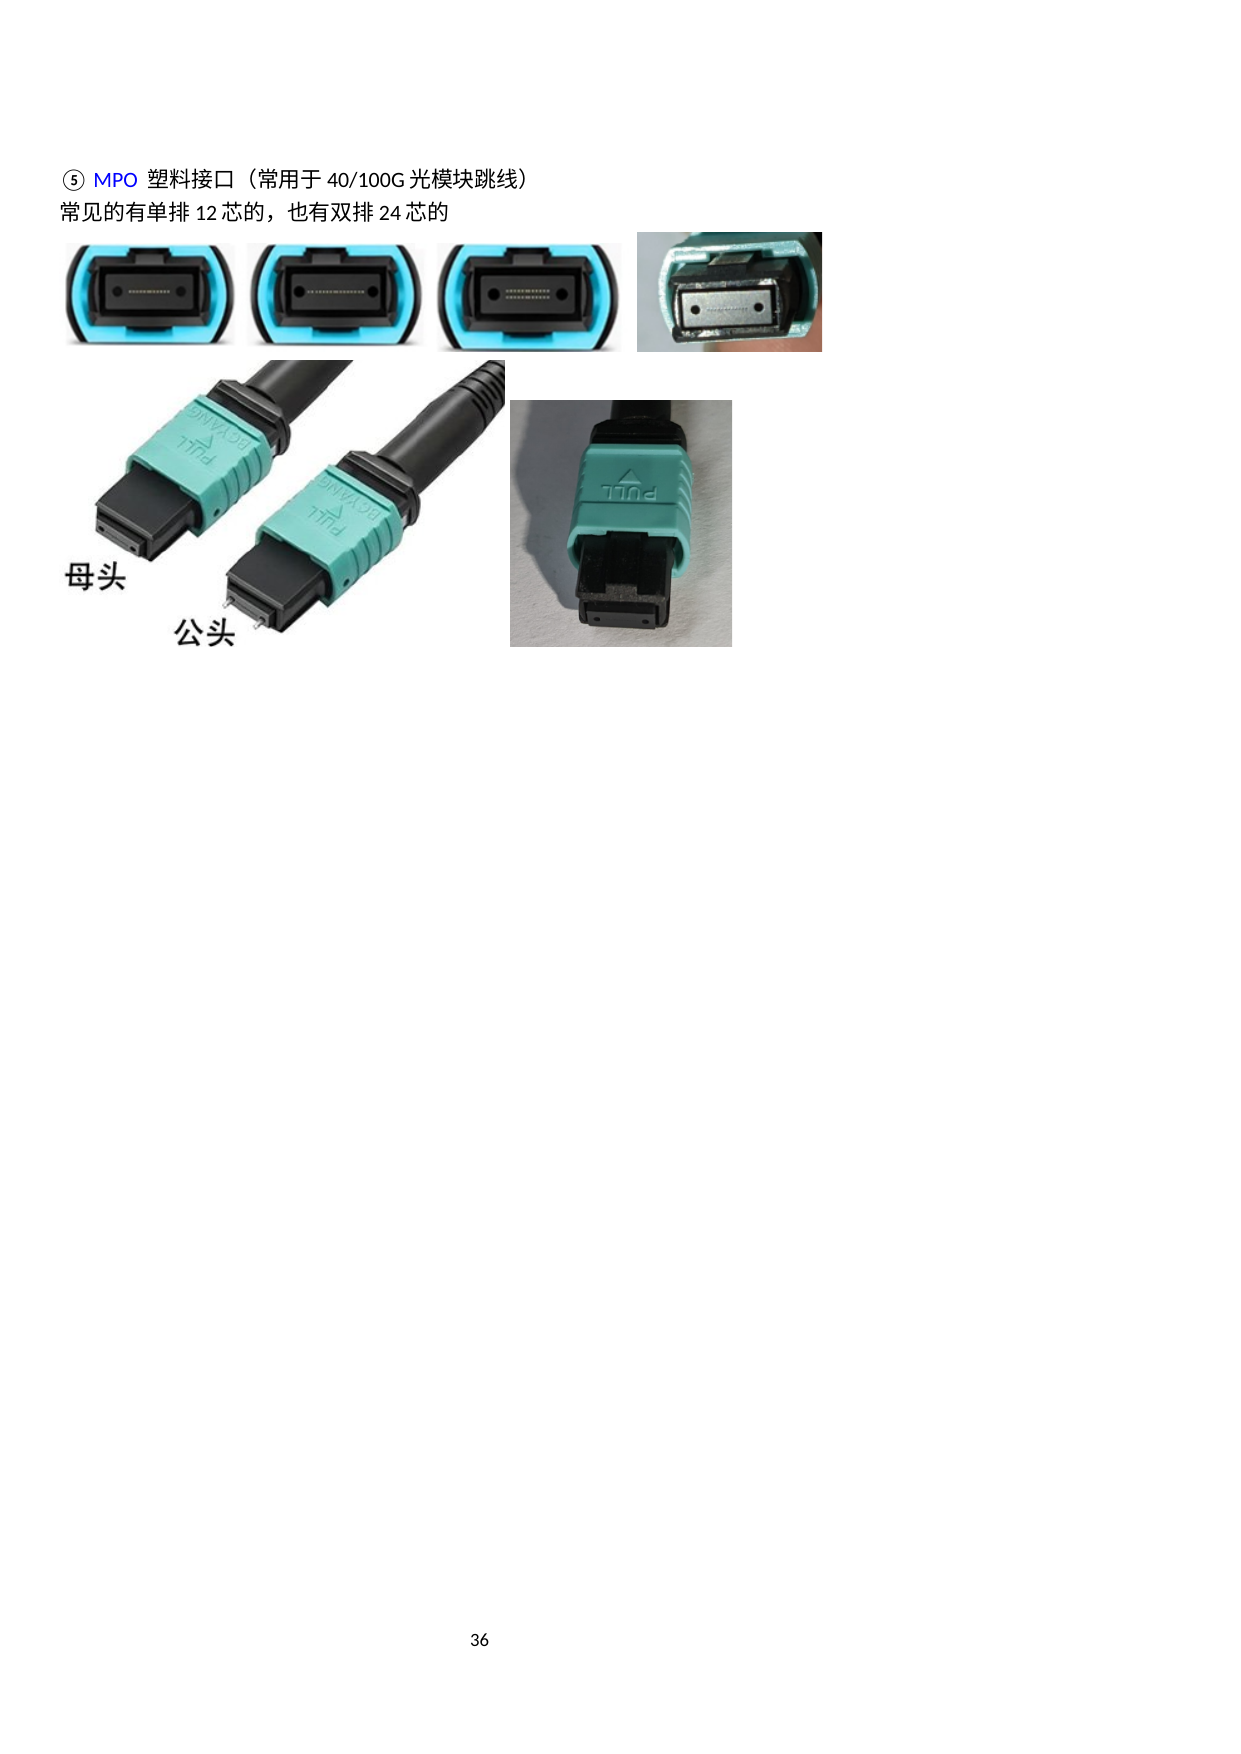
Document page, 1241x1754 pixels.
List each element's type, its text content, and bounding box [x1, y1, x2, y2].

text ⑤ MPO 塑料接口（常用于40/100G光模块跳线） [59, 162, 1181, 194]
text 常见的有单排12芯的，也有双排24芯的 [59, 194, 1181, 227]
picture [637, 232, 823, 352]
picture [59, 360, 505, 647]
picture [59, 243, 633, 352]
picture [510, 400, 733, 647]
